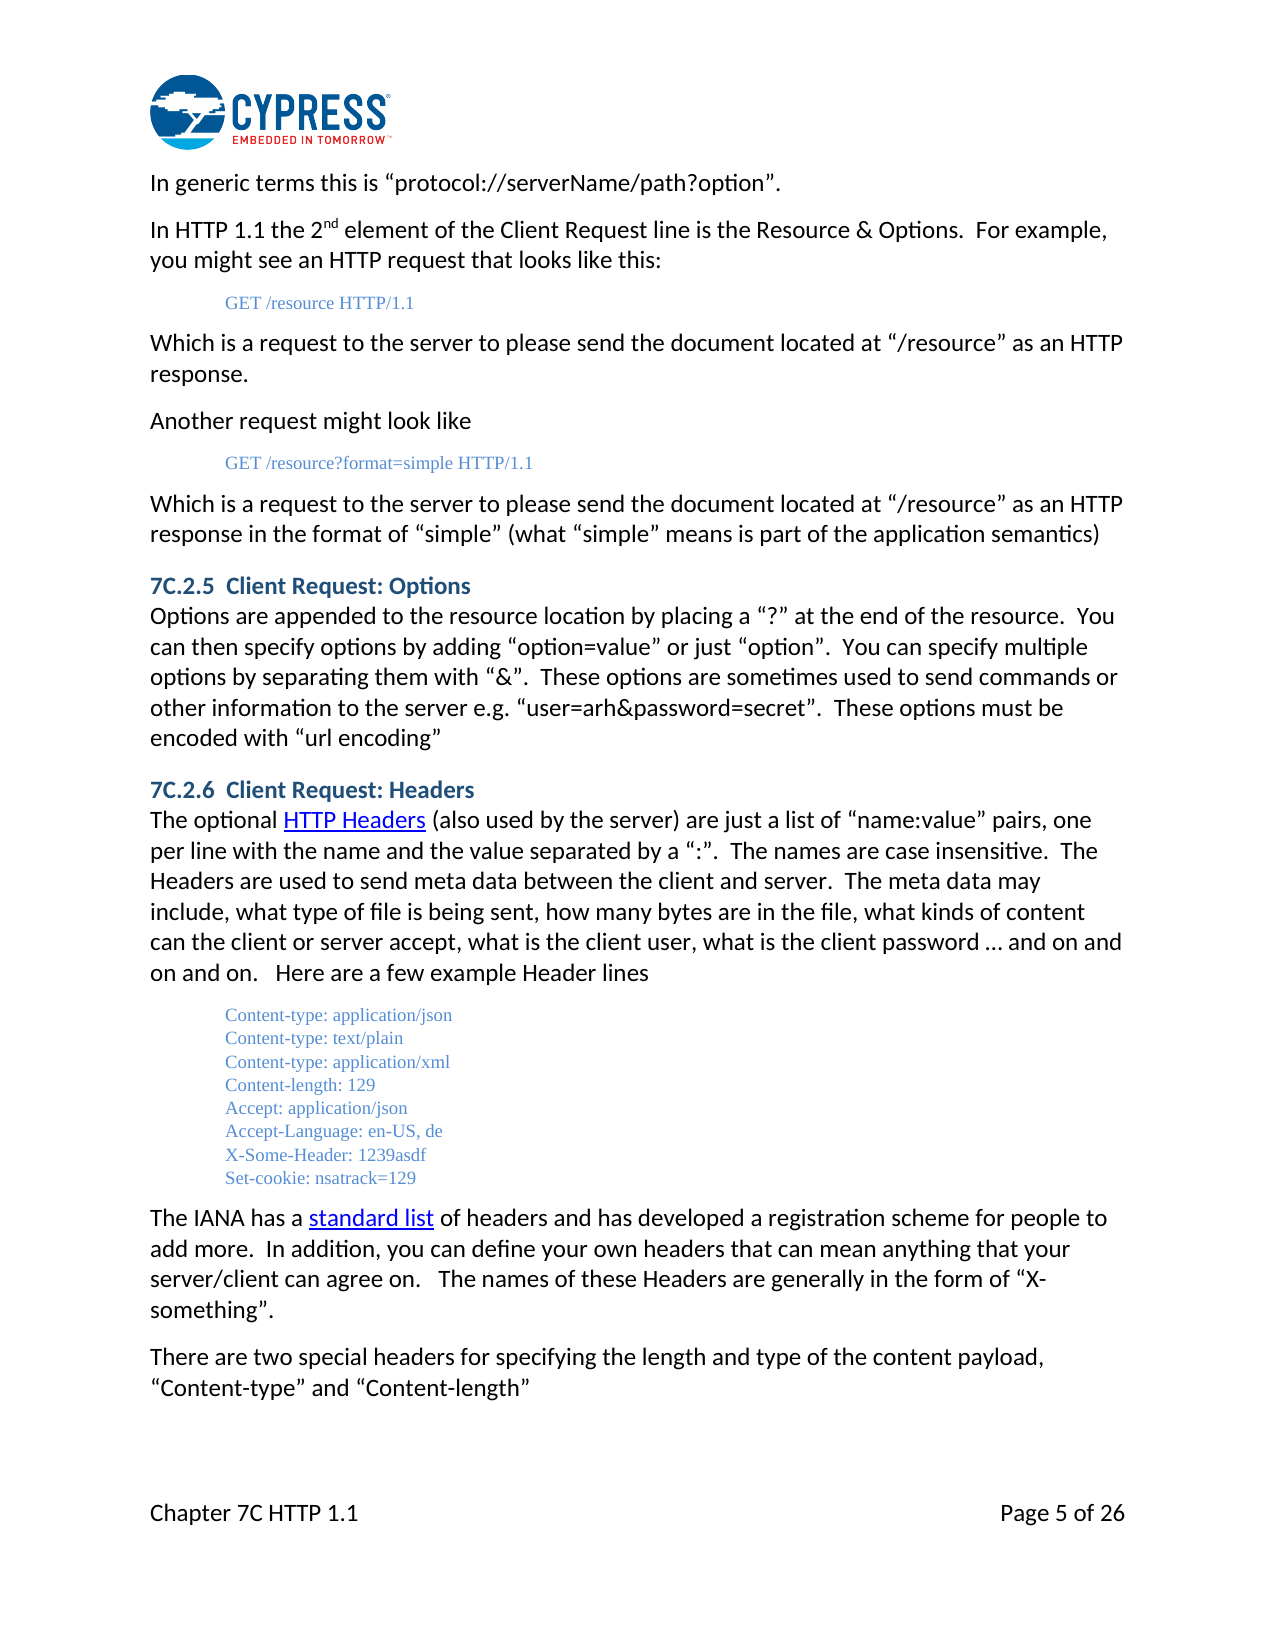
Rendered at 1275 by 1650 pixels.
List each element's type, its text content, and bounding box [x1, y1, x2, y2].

text Content-type: application/xml [225, 1051, 1125, 1072]
text In HTTP 1.1 the 2nd element of the Client Request line is the Resource & Options. For example, you might see an HTTP request that looks like this: [150, 214, 1125, 275]
text Content-type: application/json [225, 1004, 1125, 1026]
text GET /resource?format=simple HTTP/1.1 [225, 452, 1125, 474]
text Accept-Language: en-US, de [225, 1120, 1125, 1142]
text Which is a request to the server to please send the document located at “/resource” as an HTTP response in the format of “simple” (what “simple” means is part of the application semantics) [150, 488, 1125, 549]
text Another request might look like [150, 405, 1125, 436]
text In generic terms this is “protocol://serverName/path?option”. [150, 167, 1125, 197]
text Which is a request to the server to please send the document located at “/resource” as an HTTP response. [150, 327, 1125, 388]
text X-Some-Header: 1239asdf [225, 1143, 1125, 1165]
text Content-type: text/plain [225, 1027, 1125, 1049]
text The IANA has a standard list of headers and has developed a registration scheme for people to add more. In addition, you can define your own headers that can mean anything that your server/client can agree on. The names of these Headers are generally in the form of “X-something”. [150, 1202, 1125, 1324]
text Content-length: 129 [225, 1074, 1125, 1095]
text Options are appended to the resource location by placing a “?” at the end of the resource. You can then specify options by adding “option=value” or just “option”. You can specify multiple options by separating them with “&”. These options are sometimes used to send commands or other information to the server e.g. “user=arh&password=secret”. These options must be encoded with “url encoding” [150, 600, 1125, 753]
subtitle Client Request: Options [150, 570, 1125, 600]
text The optional HTTP Headers (also used by the server) are just a list of “name:value” pairs, one per line with the name and the value separated by a “:”. The names are case insensitive. The Headers are used to send meta data between the client and server. The meta data may include, what type of file is being sent, how many bytes are in the file, what kinds of content can the client or server accept, what is the client user, what is the client password … and on and on and on. Here are a few example Header lines [150, 804, 1125, 987]
text Set-cookie: nsatrack=129 [225, 1167, 1125, 1188]
subtitle Client Request: Headers [150, 774, 1125, 804]
text There are two special headers for specifying the length and type of the content payload, “Content-type” and “Content-length” [150, 1341, 1125, 1402]
text GET /resource HTTP/1.1 [225, 292, 1125, 313]
text Accept: application/json [225, 1097, 1125, 1118]
picture [150, 75, 392, 150]
